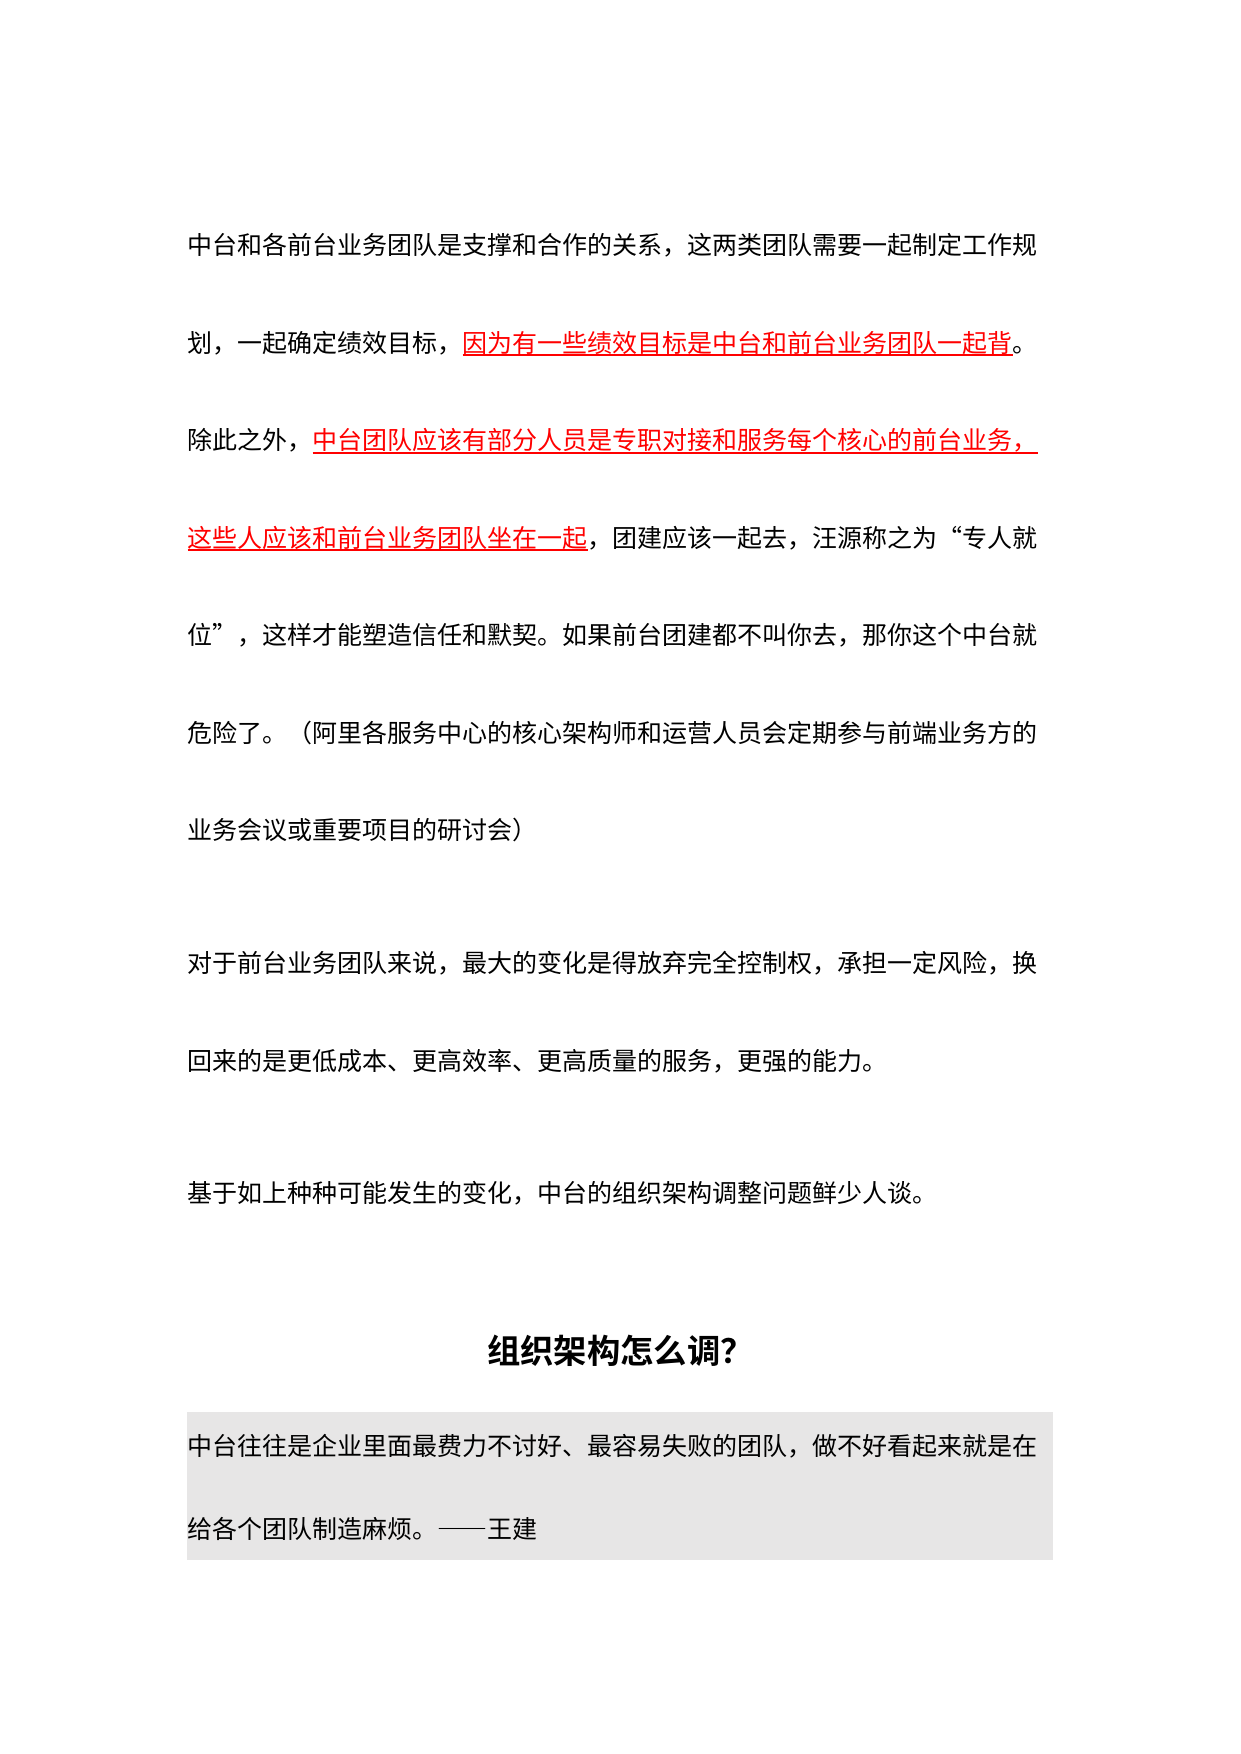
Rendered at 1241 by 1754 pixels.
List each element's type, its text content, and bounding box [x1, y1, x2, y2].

text 中台往往是企业里面最费力不讨好、最容易失败的团队，做不好看起来就是在 [187, 1412, 1053, 1477]
text 中台和各前台业务团队是支撑和合作的关系，这两类团队需要一起制定工作规划，一起确定绩效目标，因为有一些绩效目标是中台和前台业务团队一起背。除此之外，中台团队应该有部分人员是专职对接和服务每个核心的前台业务，这些人应该和前台业务团队坐在一起，团建应该一起去，汪源称之为“专人就位”，这样才能塑造信任和默契。如果前台团建都不叫你去，那你这个中台就危险了。（阿里各服务中心的核心架构师和运营人员会定期参与前端业务方的业务会议或重要项目的研讨会） [187, 211, 1053, 861]
text 对于前台业务团队来说，最大的变化是得放弃完全控制权，承担一定风险，换回来的是更低成本、更高效率、更高质量的服务，更强的能力。 [187, 929, 1053, 1092]
text 基于如上种种可能发生的变化，中台的组织架构调整问题鲜少人谈。 [187, 1159, 1053, 1224]
title 组织架构怎么调？ [187, 1317, 1053, 1382]
text 给各个团队制造麻烦。——王建 [187, 1495, 1053, 1560]
